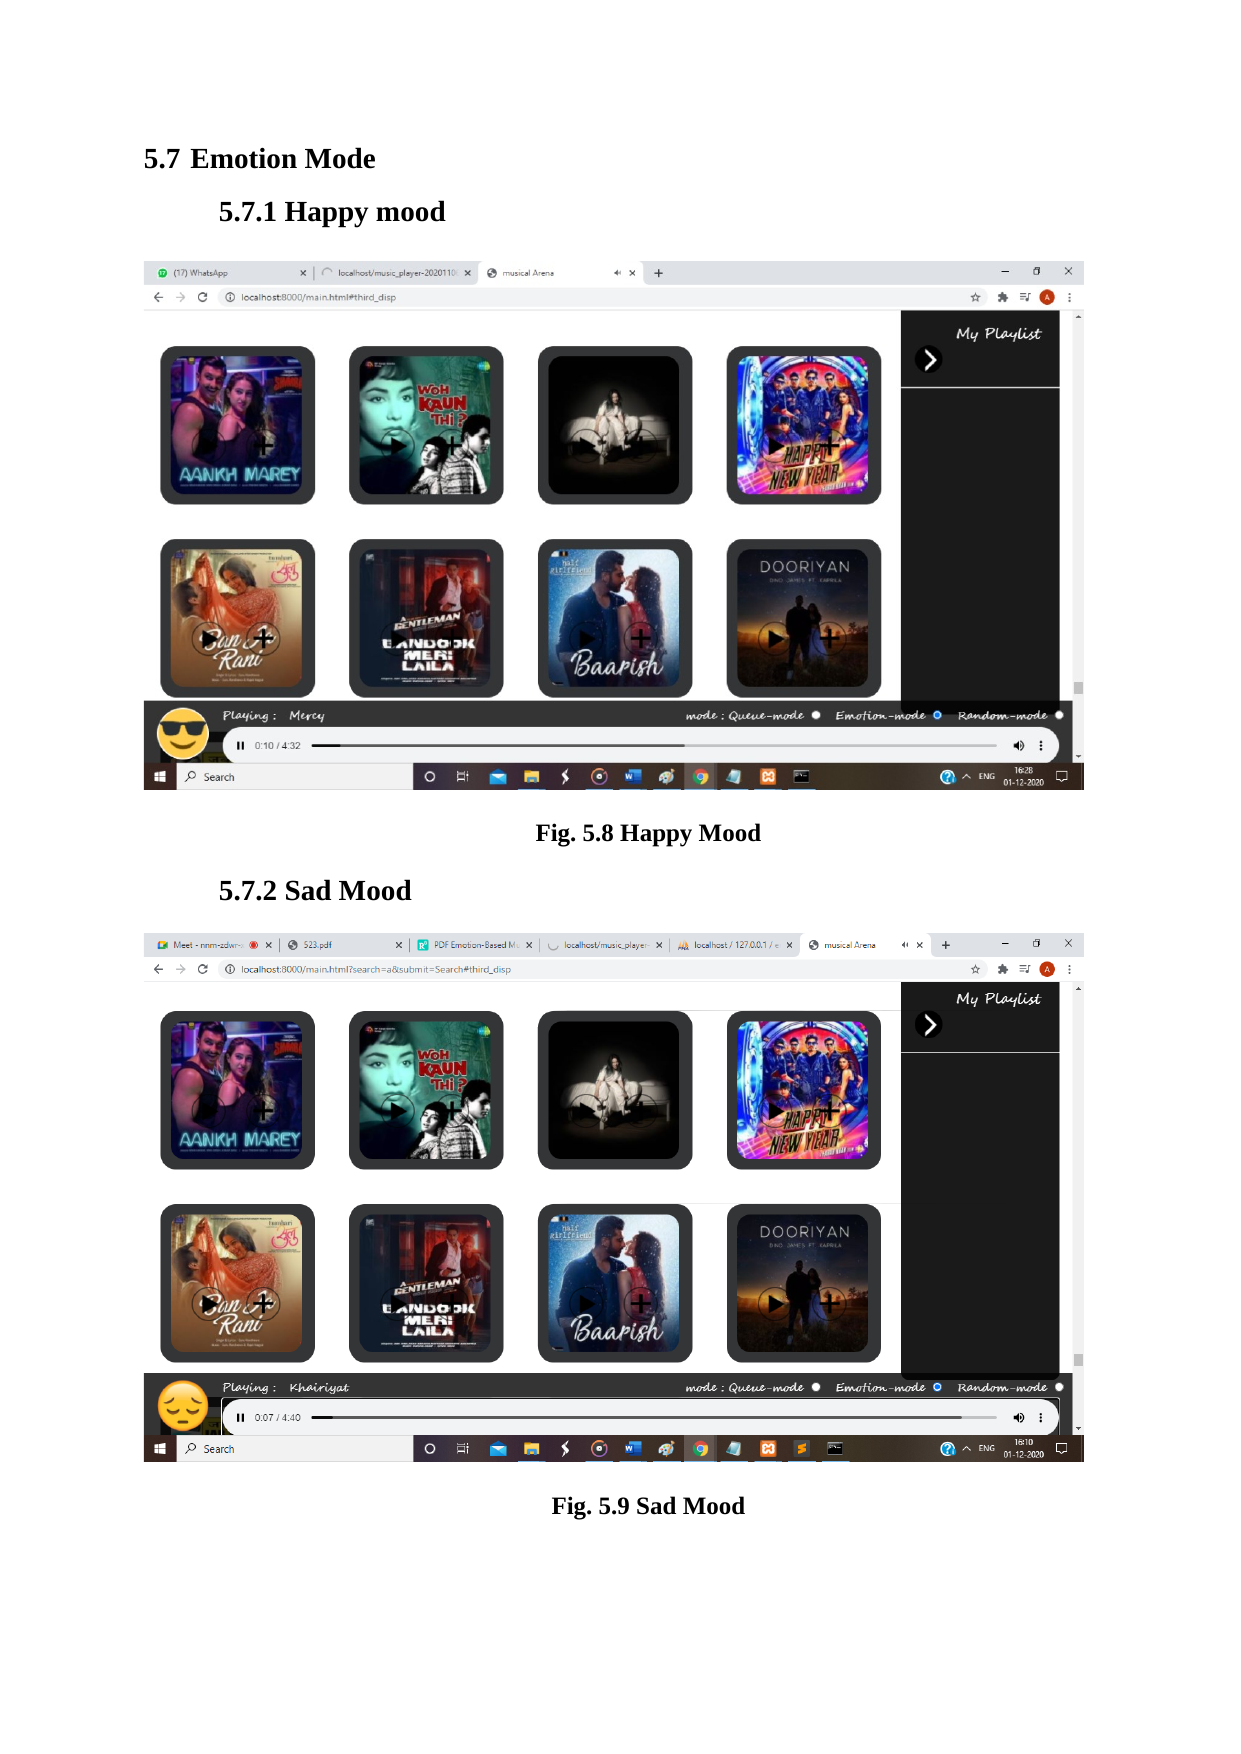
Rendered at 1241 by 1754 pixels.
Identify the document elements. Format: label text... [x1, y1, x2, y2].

picture [143, 933, 1084, 1462]
list Emotion Mode [144, 142, 1153, 175]
text 5.7.1 Happy mood [144, 194, 1153, 228]
text 5.7.2 Sad Mood [144, 873, 1153, 907]
text Fig. 5.8 Happy Mood [144, 818, 1153, 847]
text Fig. 5.9 Sad Mood [144, 1491, 1153, 1519]
picture [143, 261, 1084, 790]
